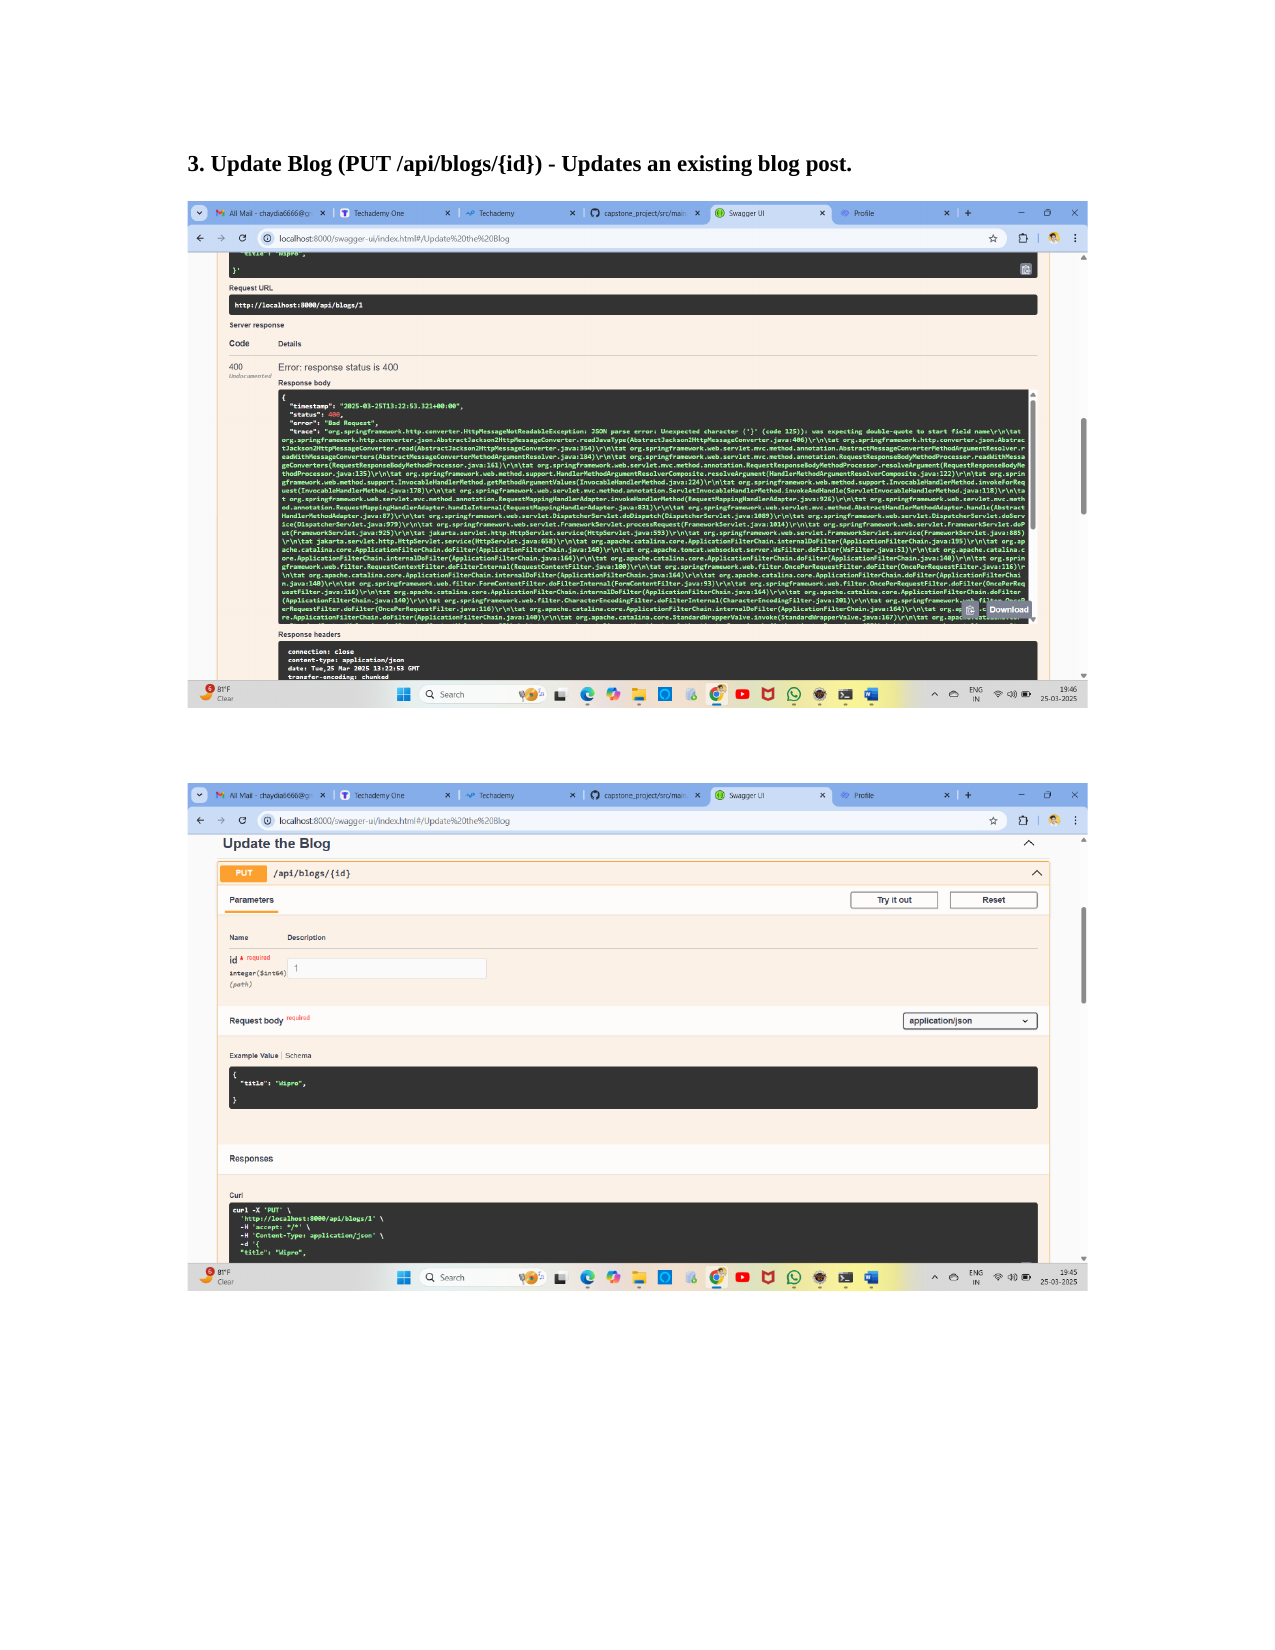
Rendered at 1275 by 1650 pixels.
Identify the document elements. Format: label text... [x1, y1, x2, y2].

picture [187, 783, 1088, 1291]
text 3. Update Blog (PUT /api/blogs/{id}) - Updates an existing blog post. [187, 150, 1087, 176]
picture [187, 201, 1088, 708]
